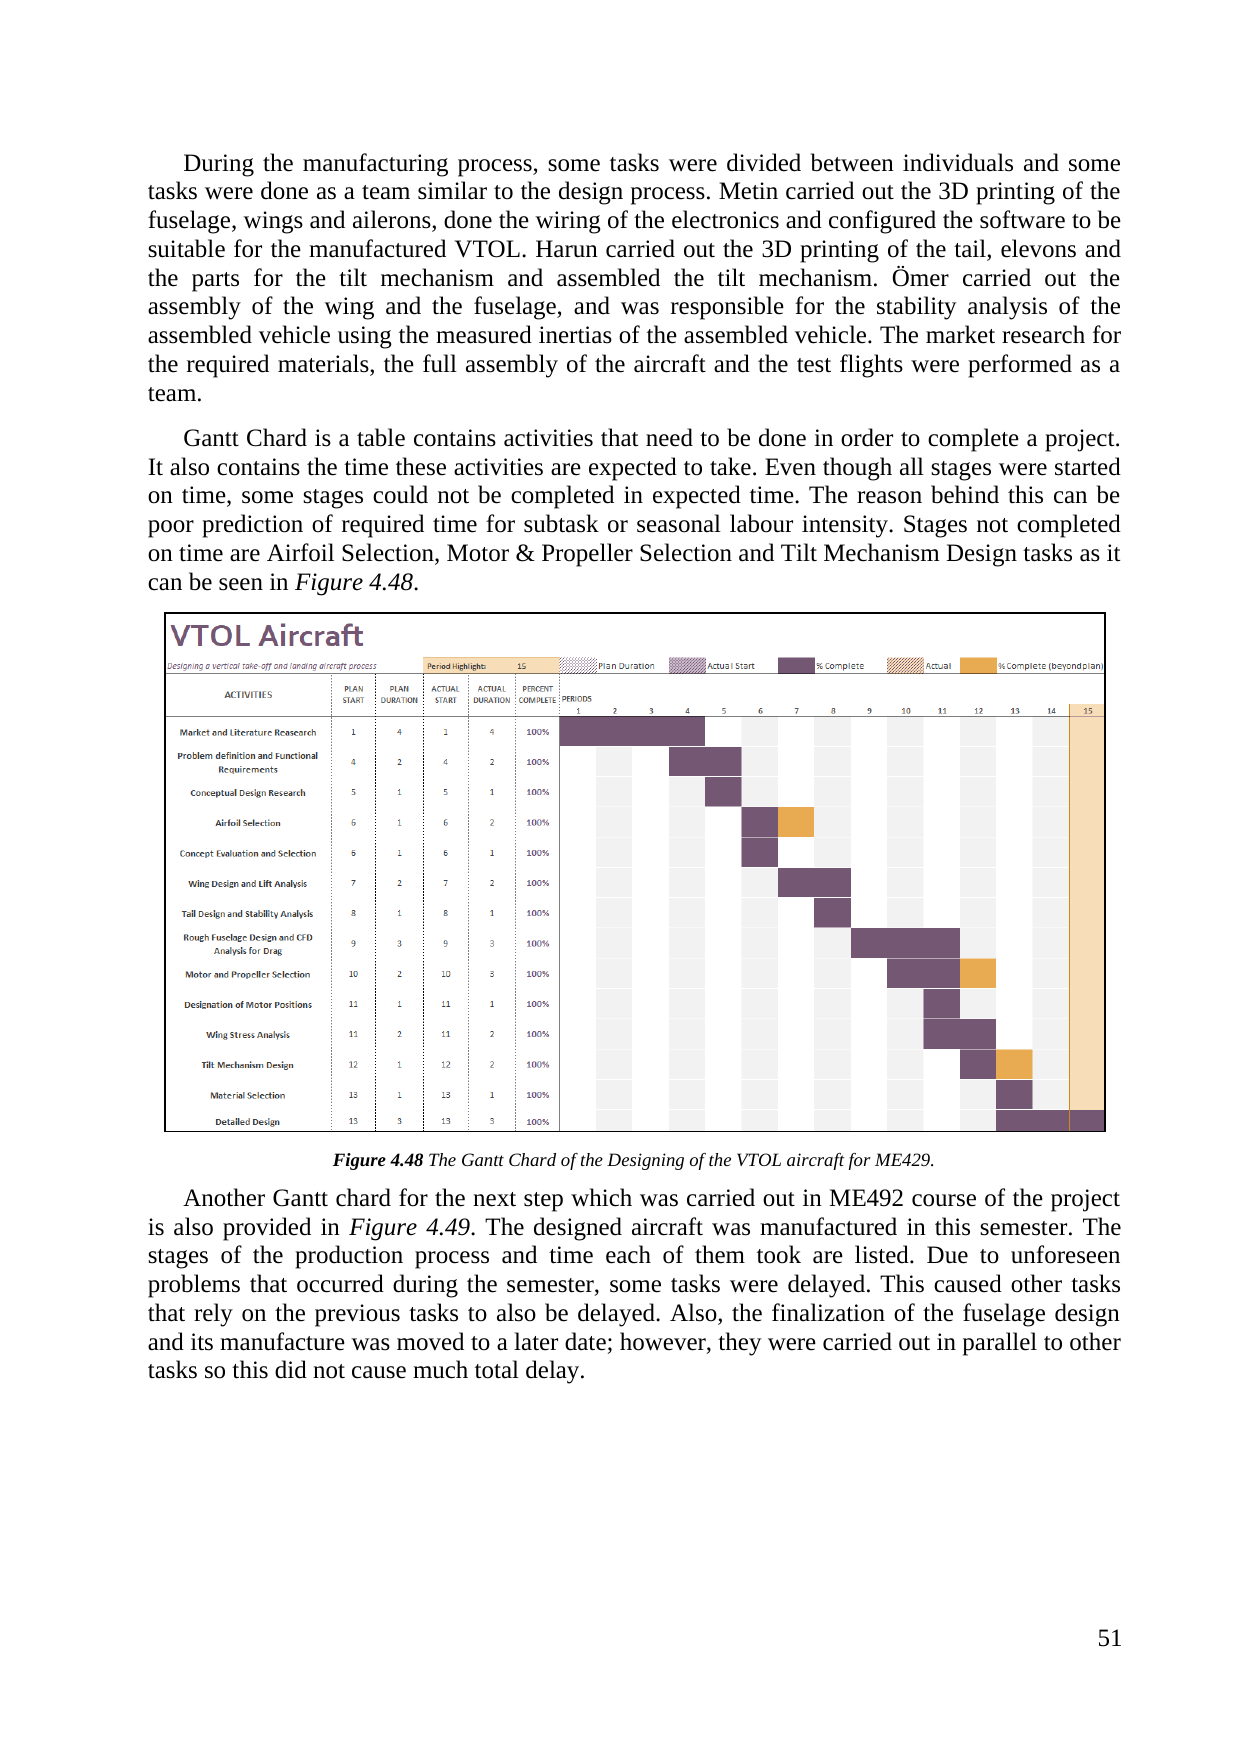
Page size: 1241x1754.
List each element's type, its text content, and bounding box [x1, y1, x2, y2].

text During the manufacturing process, some tasks were divided between individuals and some tasks were done as a team similar to the design process. Metin carried out the 3D printing of the fuselage, wings and ailerons, done the wiring of the electronics and configured the software to be suitable for the manufactured VTOL. Harun carried out the 3D printing of the tail, elevons and the parts for the tilt mechanism and assembled the tilt mechanism. Ömer carried out the assembly of the wing and the fuselage, and was responsible for the stability analysis of the assembled vehicle using the measured inertias of the assembled vehicle. The market research for the required materials, the full assembly of the aircraft and the test flights were performed as a team. [148, 148, 1122, 406]
picture [166, 614, 1104, 1131]
